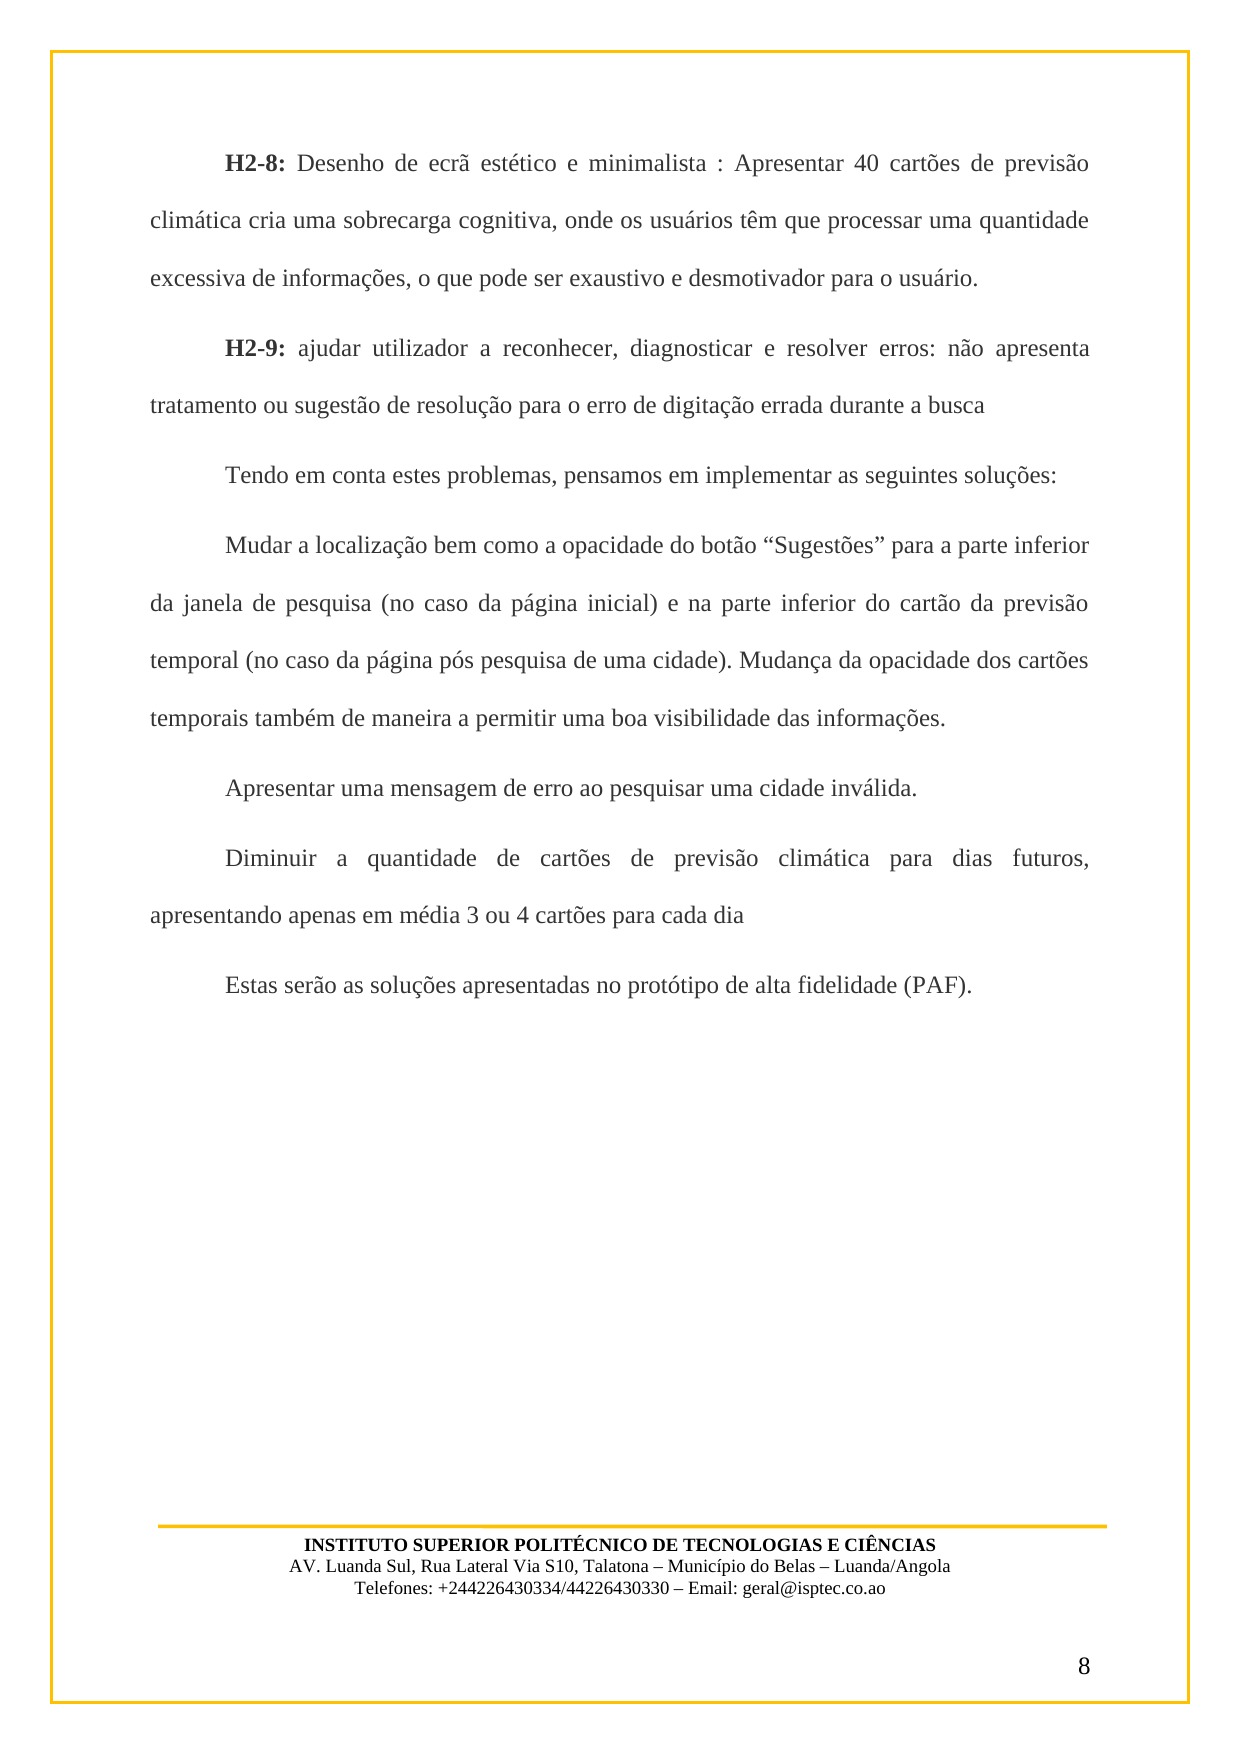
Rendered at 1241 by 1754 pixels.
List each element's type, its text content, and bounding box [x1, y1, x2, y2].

text Mudar a localização bem como a opacidade do botão “Sugestões” para a parte inferior da janela de pesquisa (no caso da página inicial) e na parte inferior do cartão da previsão temporal (no caso da página pós pesquisa de uma cidade). Mudança da opacidade dos cartões temporais também de maneira a permitir uma boa visibilidade das informações. [150, 530, 1090, 731]
text H2-8: Desenho de ecrã estético e minimalista : Apresentar 40 cartões de previsão climática cria uma sobrecarga cognitiva, onde os usuários têm que processar uma quantidade excessiva de informações, o que pode ser exaustivo e desmotivador para o usuário. [150, 148, 1090, 291]
text Tendo em conta estes problemas, pensamos em implementar as seguintes soluções: [150, 460, 1090, 489]
text Diminuir a quantidade de cartões de previsão climática para dias futuros, apresentando apenas em média 3 ou 4 cartões para cada dia [150, 843, 1090, 929]
text Estas serão as soluções apresentadas no protótipo de alta fidelidade (PAF). [150, 970, 1090, 999]
text H2-9: ajudar utilizador a reconhecer, diagnosticar e resolver erros: não apresenta tratamento ou sugestão de resolução para o erro de digitação errada durante a busca [150, 333, 1090, 419]
text Apresentar uma mensagem de erro ao pesquisar uma cidade inválida. [150, 773, 1090, 801]
